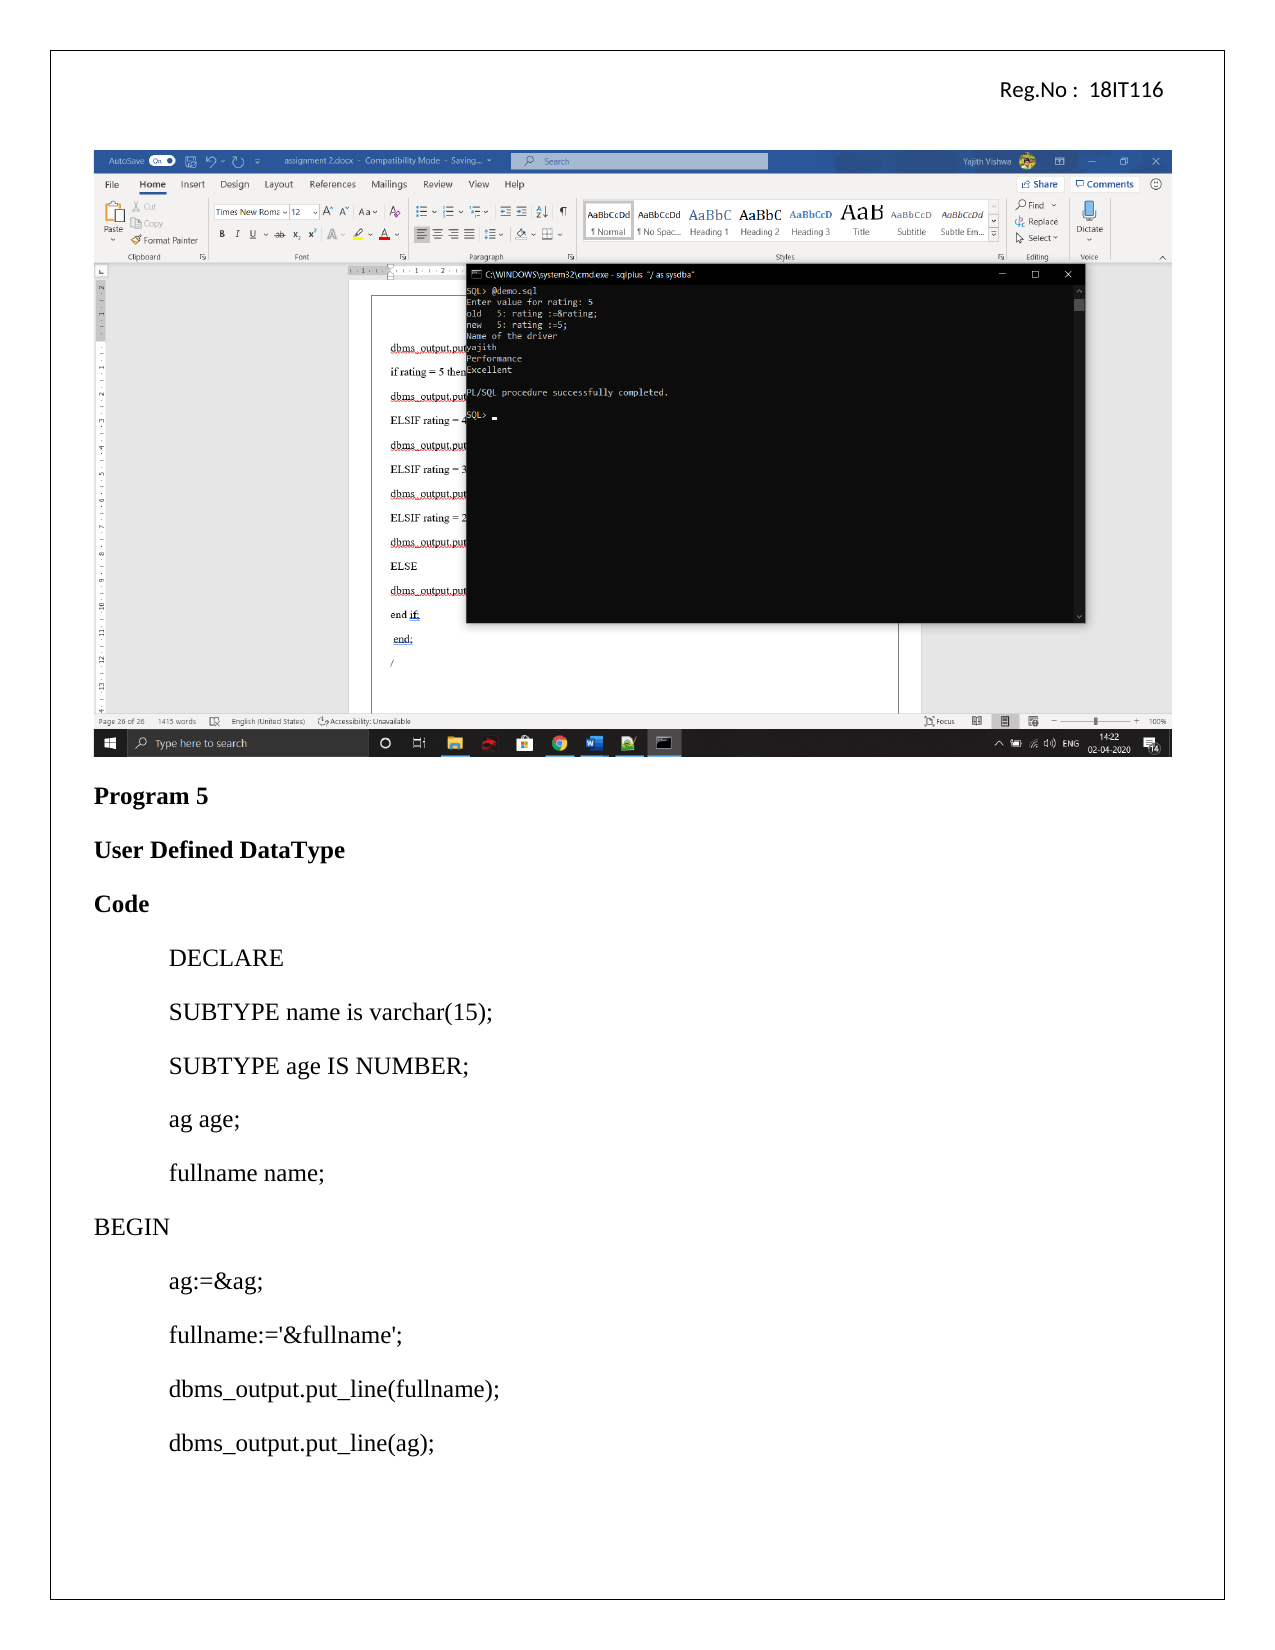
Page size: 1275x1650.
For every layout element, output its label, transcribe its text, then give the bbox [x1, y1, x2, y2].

text SUBTYPE name is varchar(15); [94, 997, 1172, 1026]
text BEGIN [94, 1212, 1172, 1241]
text fullname:='&fullname'; [94, 1320, 1172, 1349]
text SUBTYPE age IS NUMBER; [94, 1051, 1172, 1079]
picture [93, 150, 1172, 757]
text ag:=&ag; [94, 1266, 1172, 1295]
text User Defined DataType [94, 835, 1172, 864]
text dbms_output.put_line(fullname); [94, 1374, 1172, 1403]
text Program 5 [94, 781, 1172, 810]
text dbms_output.put_line(ag); [94, 1428, 1172, 1456]
text ag age; [94, 1104, 1172, 1133]
text fullname name; [94, 1158, 1172, 1187]
text DECLARE [94, 943, 1172, 972]
text Code [94, 889, 1172, 918]
